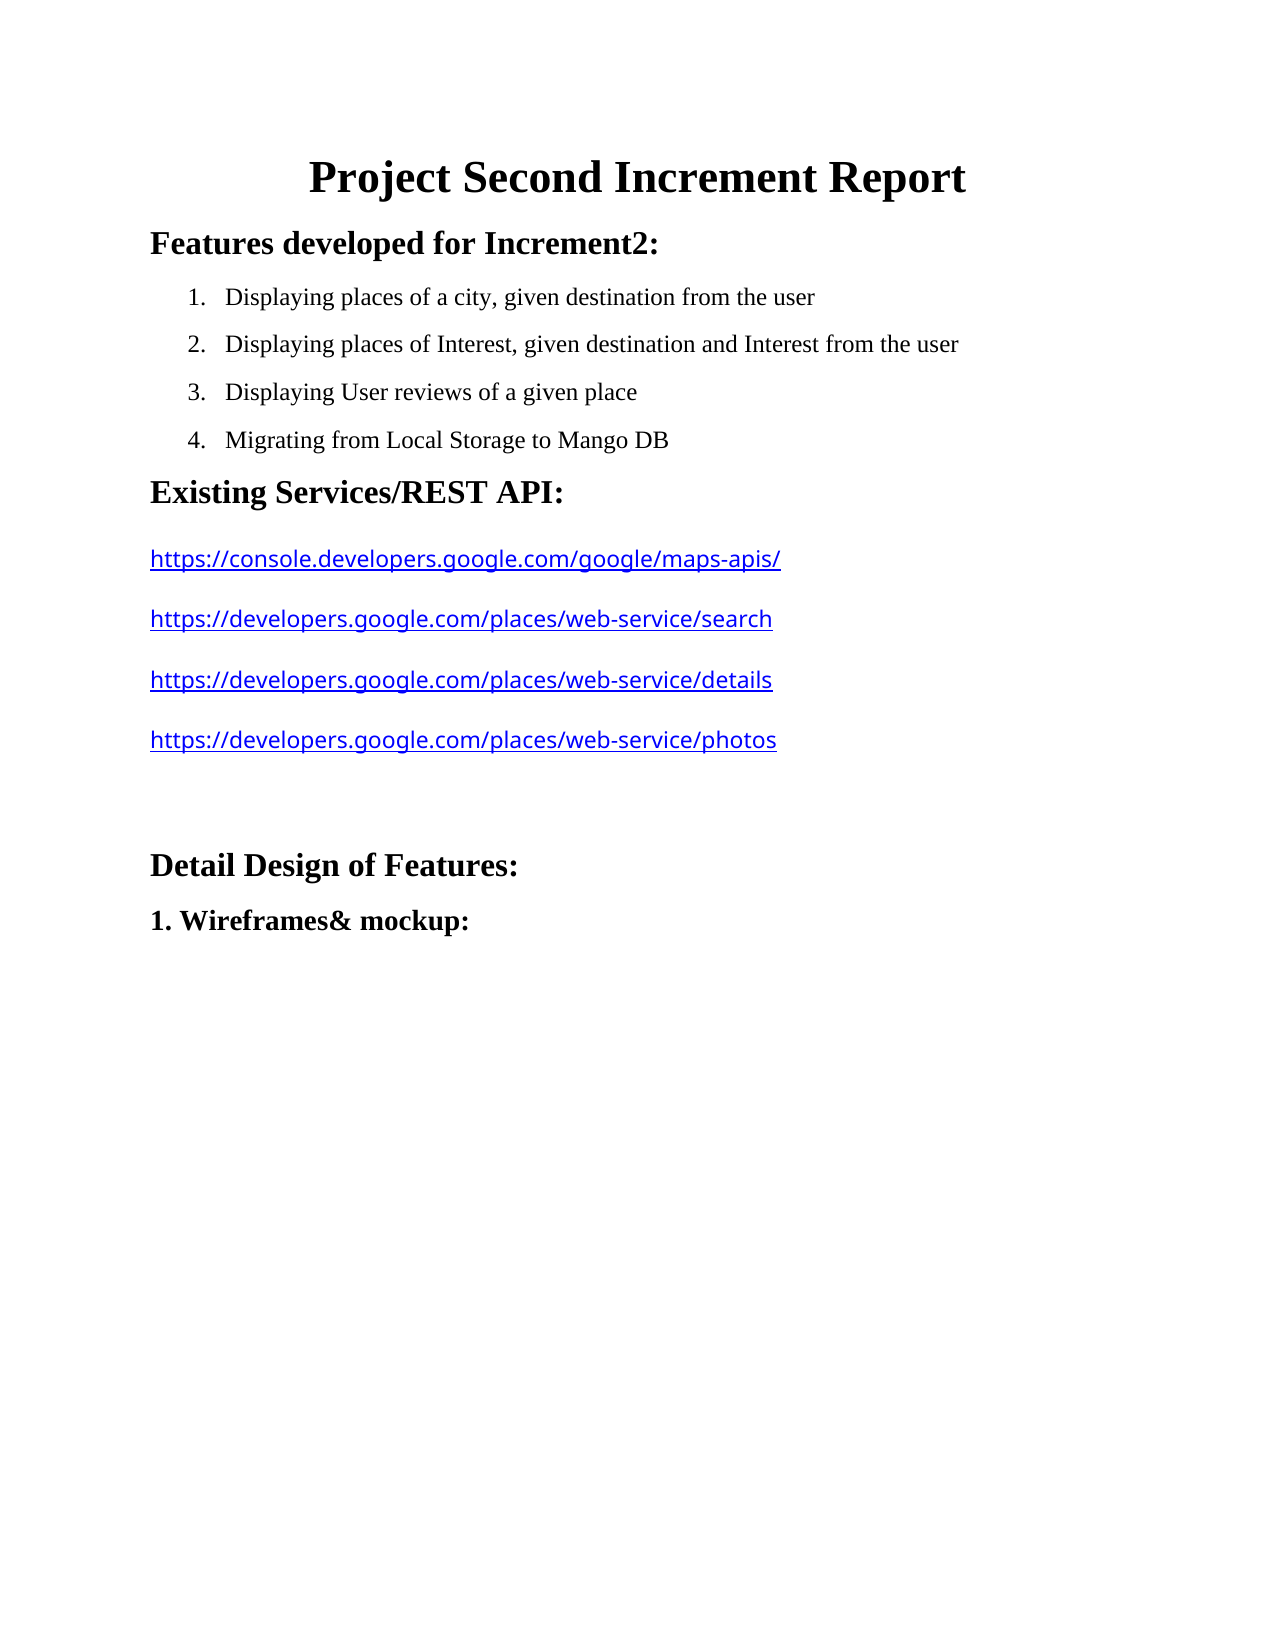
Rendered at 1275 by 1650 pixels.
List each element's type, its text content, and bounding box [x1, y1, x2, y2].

text Detail Design of Features: [150, 845, 1125, 883]
text Project Second Increment Report [150, 150, 1125, 203]
text Features developed for Increment2: [150, 223, 1125, 262]
list Displaying places of a city, given destination from the user [187, 282, 1125, 310]
list Displaying places of Interest, given destination and Interest from the user [187, 329, 1125, 358]
list Displaying User reviews of a given place [187, 377, 1125, 406]
text https://developers.google.com/places/web-service/photos [150, 724, 1125, 755]
text Existing Services/REST API: [150, 472, 1125, 511]
text https://console.developers.google.com/google/maps-apis/ [150, 543, 1125, 574]
text https://developers.google.com/places/web-service/details [150, 664, 1125, 695]
list Migrating from Local Storage to Mango DB [187, 425, 1125, 453]
text 1. Wireframes& mockup: [150, 903, 1125, 937]
text https://developers.google.com/places/web-service/search [150, 603, 1125, 634]
